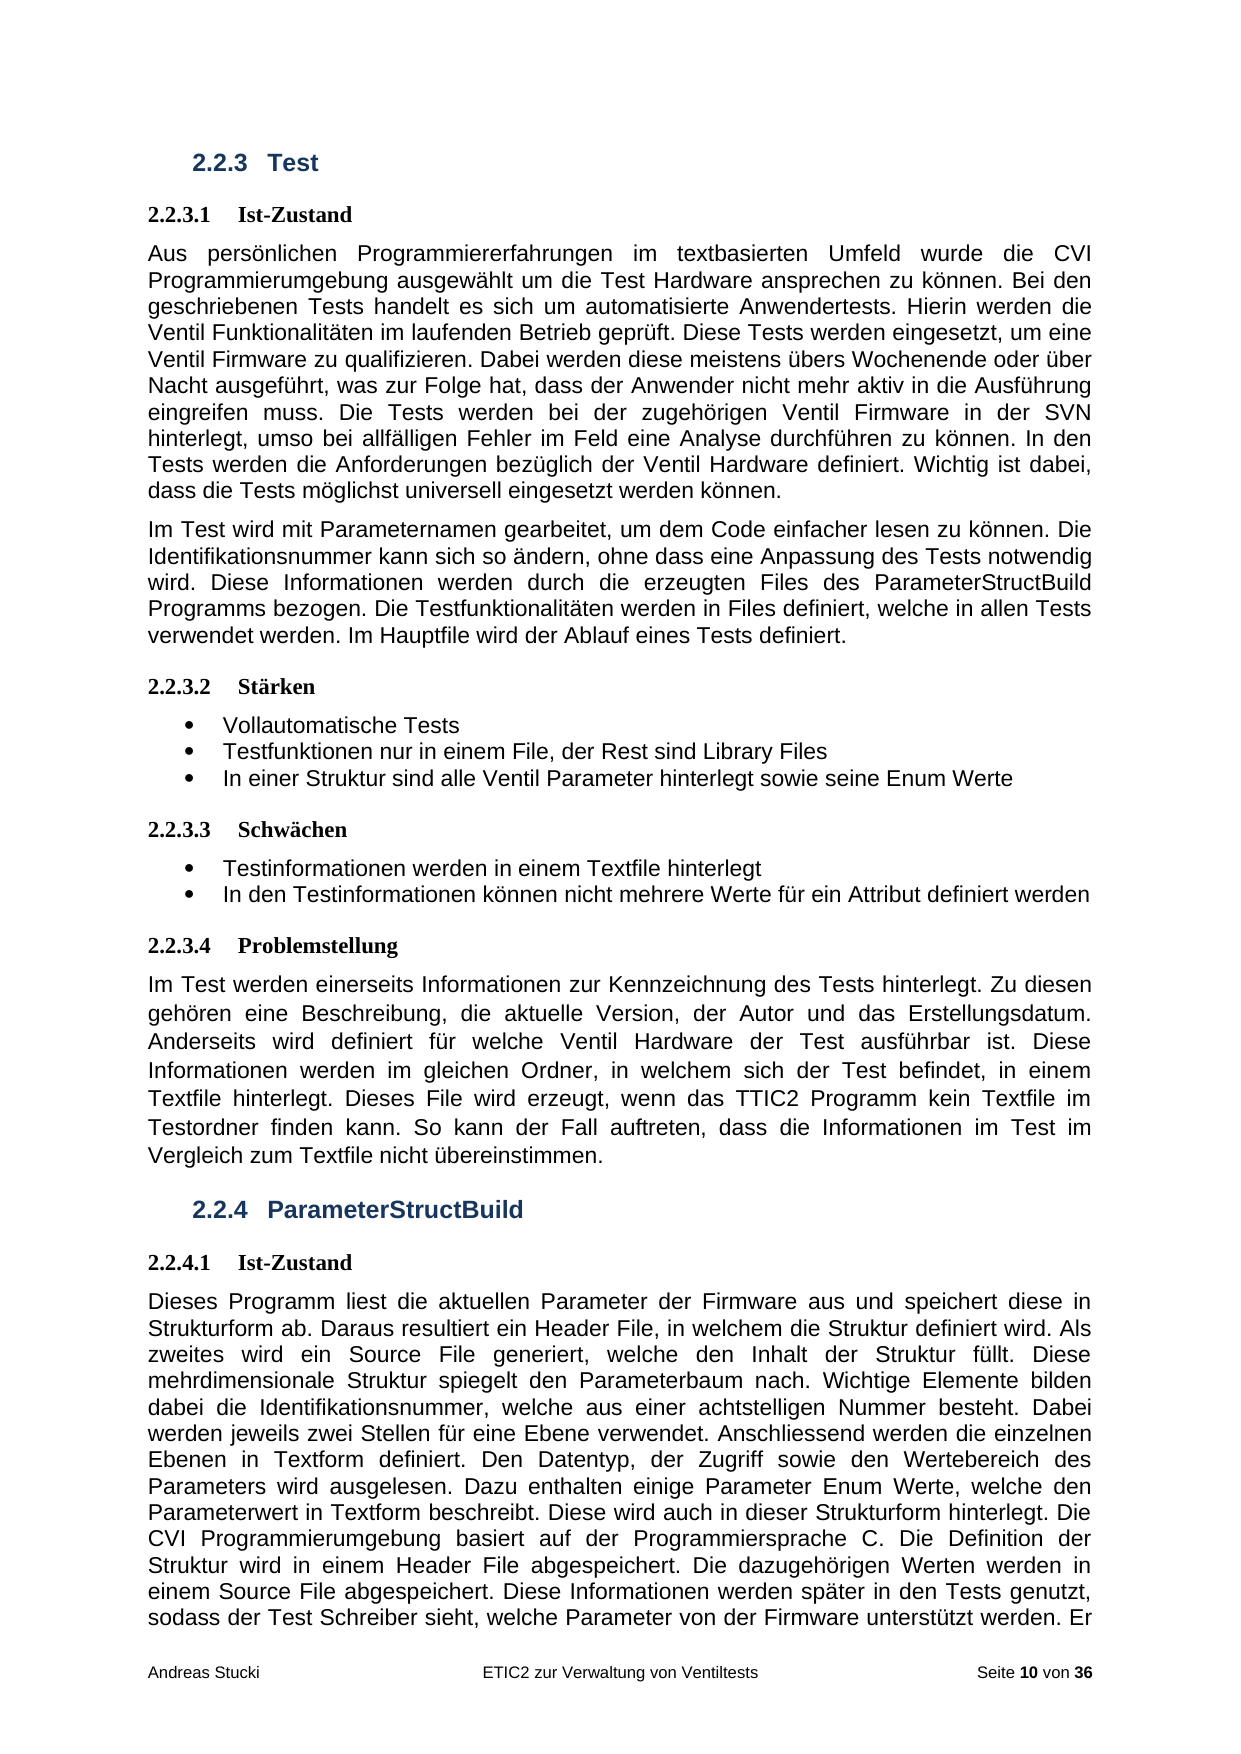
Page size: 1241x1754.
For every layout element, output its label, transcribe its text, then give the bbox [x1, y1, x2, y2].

list Testinformationen werden in einem Textfile hinterlegt [185, 855, 1092, 881]
text Im Test werden einerseits Informationen zur Kennzeichnung des Tests hinterlegt. Zu diesen gehören eine Beschreibung, die aktuelle Version, der Autor und das Erstellungsdatum. Anderseits wird definiert für welche Ventil Hardware der Test ausführbar ist. Diese Informationen werden im gleichen Ordner, in welchem sich der Test befindet, in einem Textfile hinterlegt. Dieses File wird erzeugt, wenn das TTIC2 Programm kein Textfile im Testordner finden kann. So kann der Fall auftreten, dass die Informationen im Test im Vergleich zum Textfile nicht übereinstimmen. [148, 971, 1092, 1168]
subtitle Ist-Zustand [148, 201, 1092, 228]
subtitle Test [192, 148, 1092, 176]
list In einer Struktur sind alle Ventil Parameter hinterlegt sowie seine Enum Werte [185, 765, 1092, 791]
text Im Test wird mit Parameternamen gearbeitet, um dem Code einfacher lesen zu können. Die Identifikationsnummer kann sich so ändern, ohne dass eine Anpassung des Tests notwendig wird. Diese Informationen werden durch die erzeugten Files des ParameterStructBuild Programms bezogen. Die Testfunktionalitäten werden in Files definiert, welche in allen Tests verwendet werden. Im Hauptfile wird der Ablauf eines Tests definiert. [148, 516, 1092, 648]
list In den Testinformationen können nicht mehrere Werte für ein Attribut definiert werden [185, 881, 1092, 908]
subtitle Schwächen [148, 816, 1092, 842]
list Vollautomatische Tests [185, 712, 1092, 738]
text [148, 1288, 1092, 1631]
text Aus persönlichen Programmiererfahrungen im textbasierten Umfeld wurde die CVI Programmierumgebung ausgewählt um die Test Hardware ansprechen zu können. Bei den geschriebenen Tests handelt es sich um automatisierte Anwendertests. Hierin werden die Ventil Funktionalitäten im laufenden Betrieb geprüft. Diese Tests werden eingesetzt, um eine Ventil Firmware zu qualifizieren. Dabei werden diese meistens übers Wochenende oder über Nacht ausgeführt, was zur Folge hat, dass der Anwender nicht mehr aktiv in die Ausführung eingreifen muss. Die Tests werden bei der zugehörigen Ventil Firmware in der SVN hinterlegt, umso bei allfälligen Fehler im Feld eine Analyse durchführen zu können. In den Tests werden die Anforderungen bezüglich der Ventil Hardware definiert. Wichtig ist dabei, dass die Tests möglichst universell eingesetzt werden können. [148, 240, 1092, 504]
subtitle Problemstellung [148, 933, 1092, 959]
list Testfunktionen nur in einem File, der Rest sind Library Files [185, 738, 1092, 765]
subtitle Stärken [148, 673, 1092, 699]
subtitle Ist-Zustand [148, 1249, 1092, 1276]
subtitle ParameterStructBuild [192, 1196, 1092, 1224]
